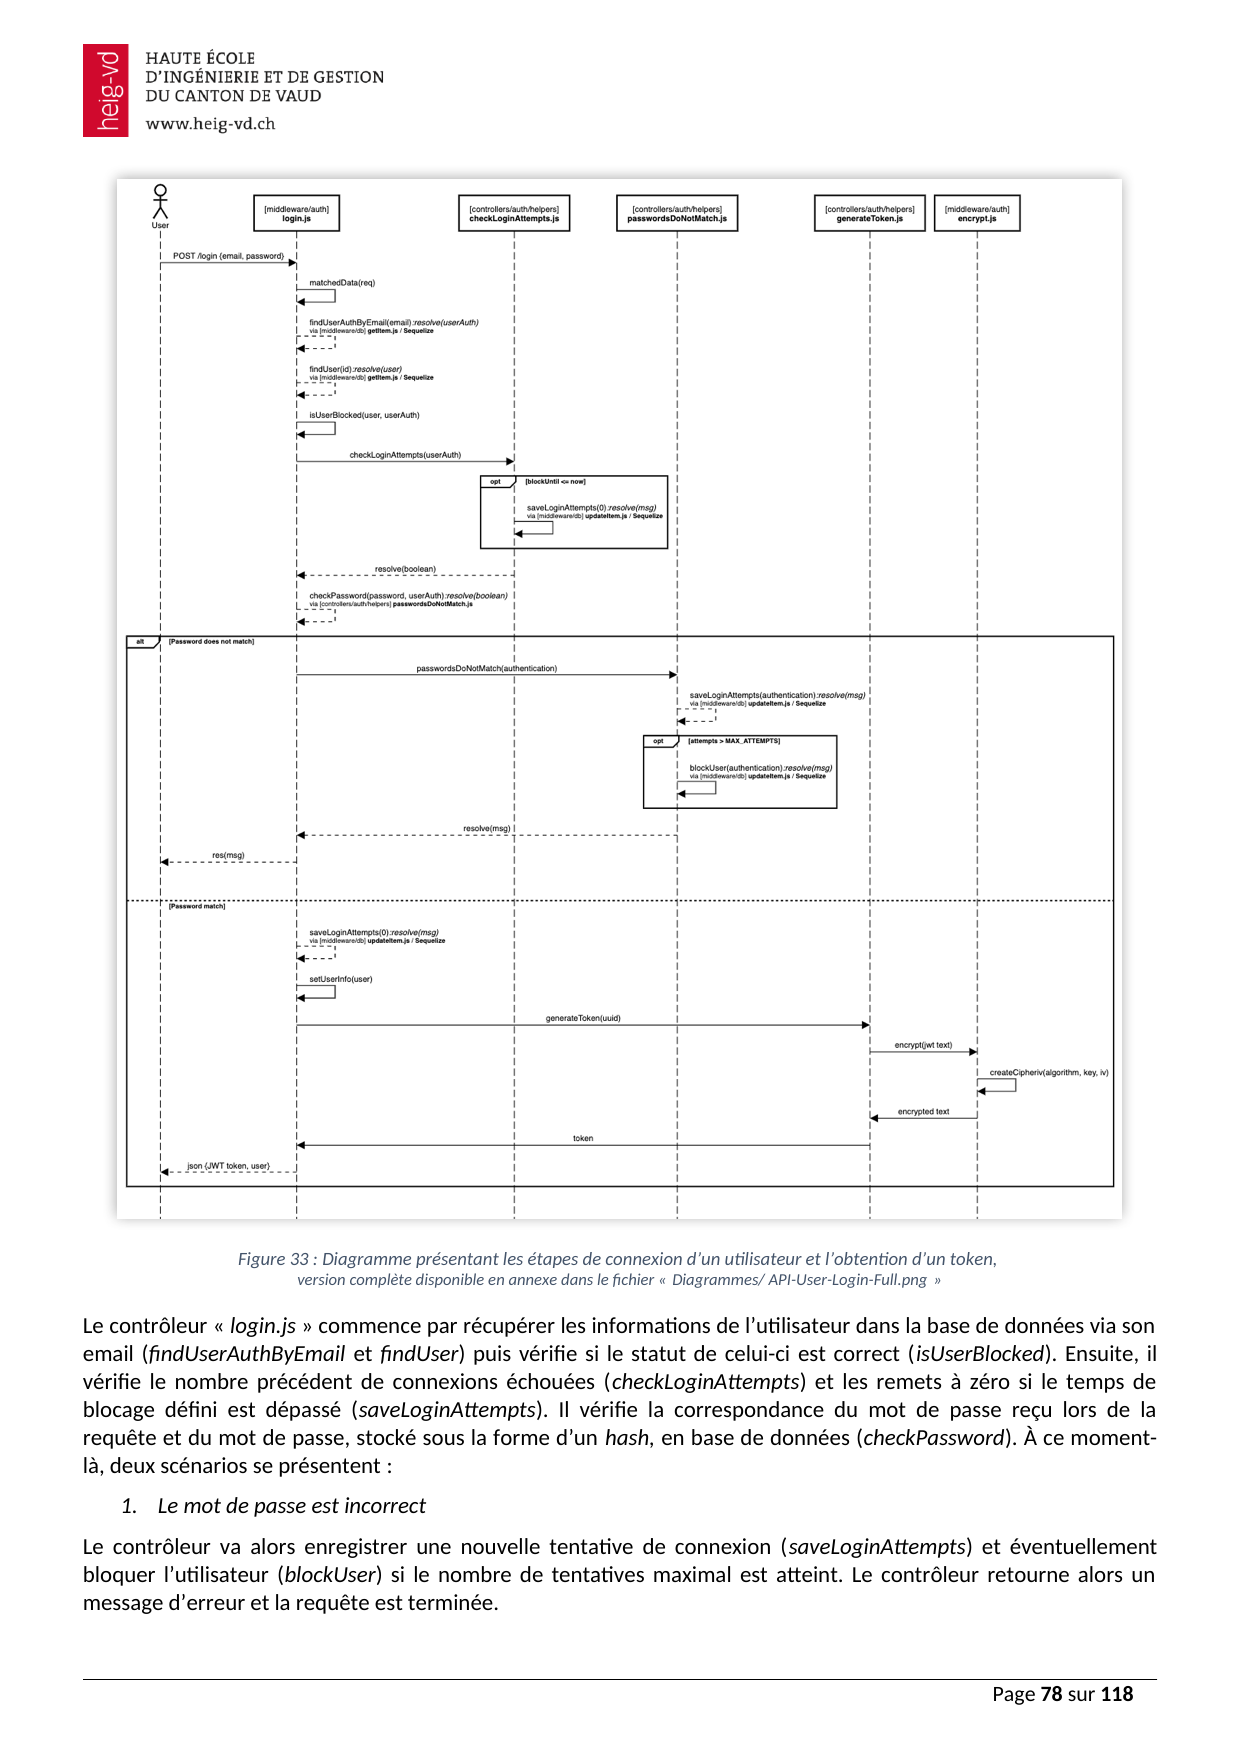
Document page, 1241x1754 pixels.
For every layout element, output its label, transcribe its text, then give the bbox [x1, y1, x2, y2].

text Le contrôleur va alors enregistrer une nouvelle tentative de connexion (saveLoginAttempts) et éventuellement bloquer l’utilisateur (blockUser) si le nombre de tentatives maximal est atteint. Le contrôleur retourne alors un message d’erreur et la requête est terminée. [83, 1532, 1157, 1616]
text Le contrôleur « login.js » commence par récupérer les informations de l’utilisateur dans la base de données via son email (findUserAuthByEmail et findUser) puis vérifie si le statut de celui-ci est correct (isUserBlocked). Ensuite, il vérifie le nombre précédent de connexions échouées (checkLoginAttempts) et les remets à zéro si le temps de blocage défini est dépassé (saveLoginAttempts). Il vérifie la correspondance du mot de passe reçu lors de la requête et du mot de passe, stocké sous la forme d’un hash, en base de données (checkPassword). À ce moment-là, deux scénarios se présentent : [83, 1311, 1157, 1479]
list Le mot de passe est incorrect [120, 1491, 1157, 1519]
picture [83, 44, 384, 137]
picture [117, 179, 1122, 1219]
